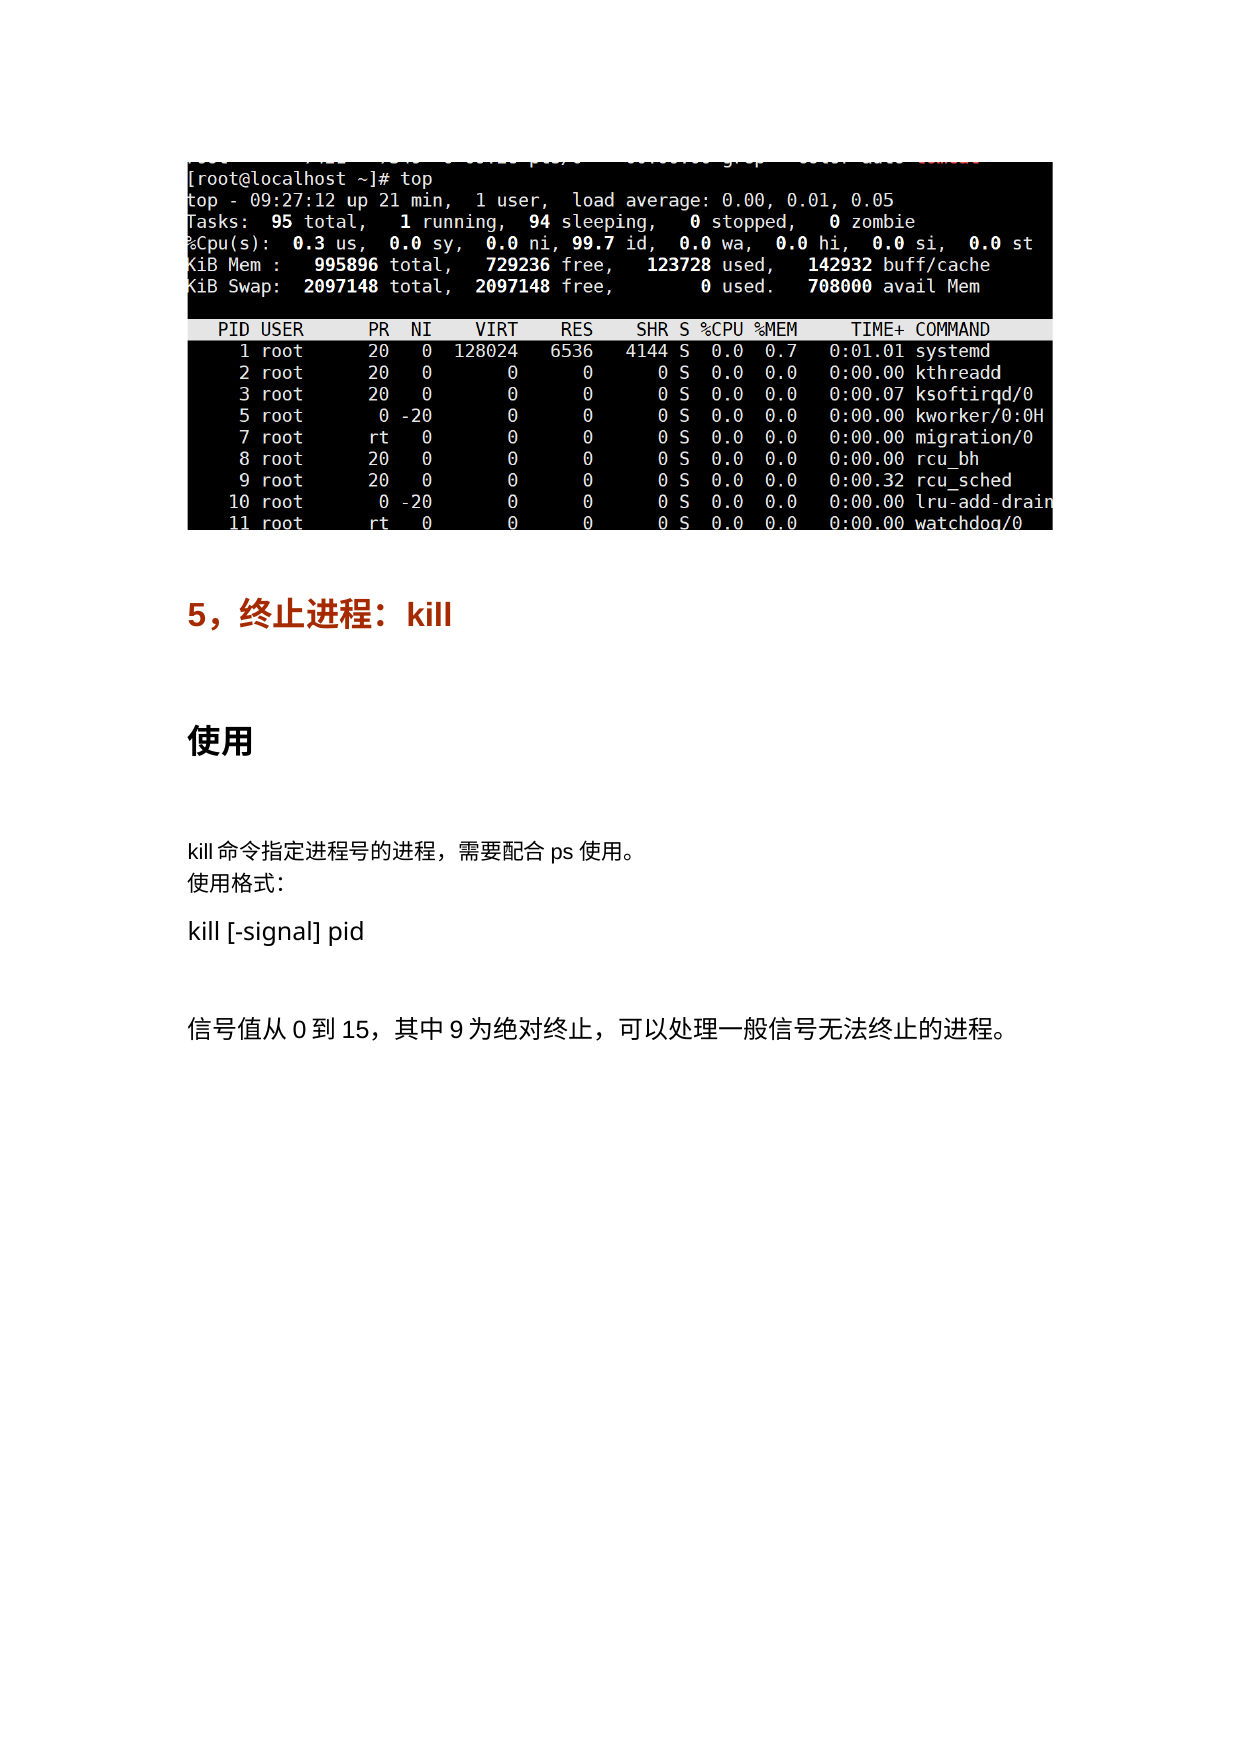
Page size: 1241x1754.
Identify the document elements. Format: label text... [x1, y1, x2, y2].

text kill [-signal] pid [187, 898, 1053, 963]
text 使用格式： [187, 866, 1053, 898]
text kill命令指定进程号的进程，需要配合 ps 使用。 [187, 833, 1053, 866]
text 信号值从0到15，其中9为绝对终止，可以处理一般信号无法终止的进程。 [187, 995, 1053, 1060]
picture [187, 162, 1053, 530]
subtitle 使用 [187, 706, 1053, 771]
subtitle 5，终止进程：kill [187, 579, 1053, 644]
